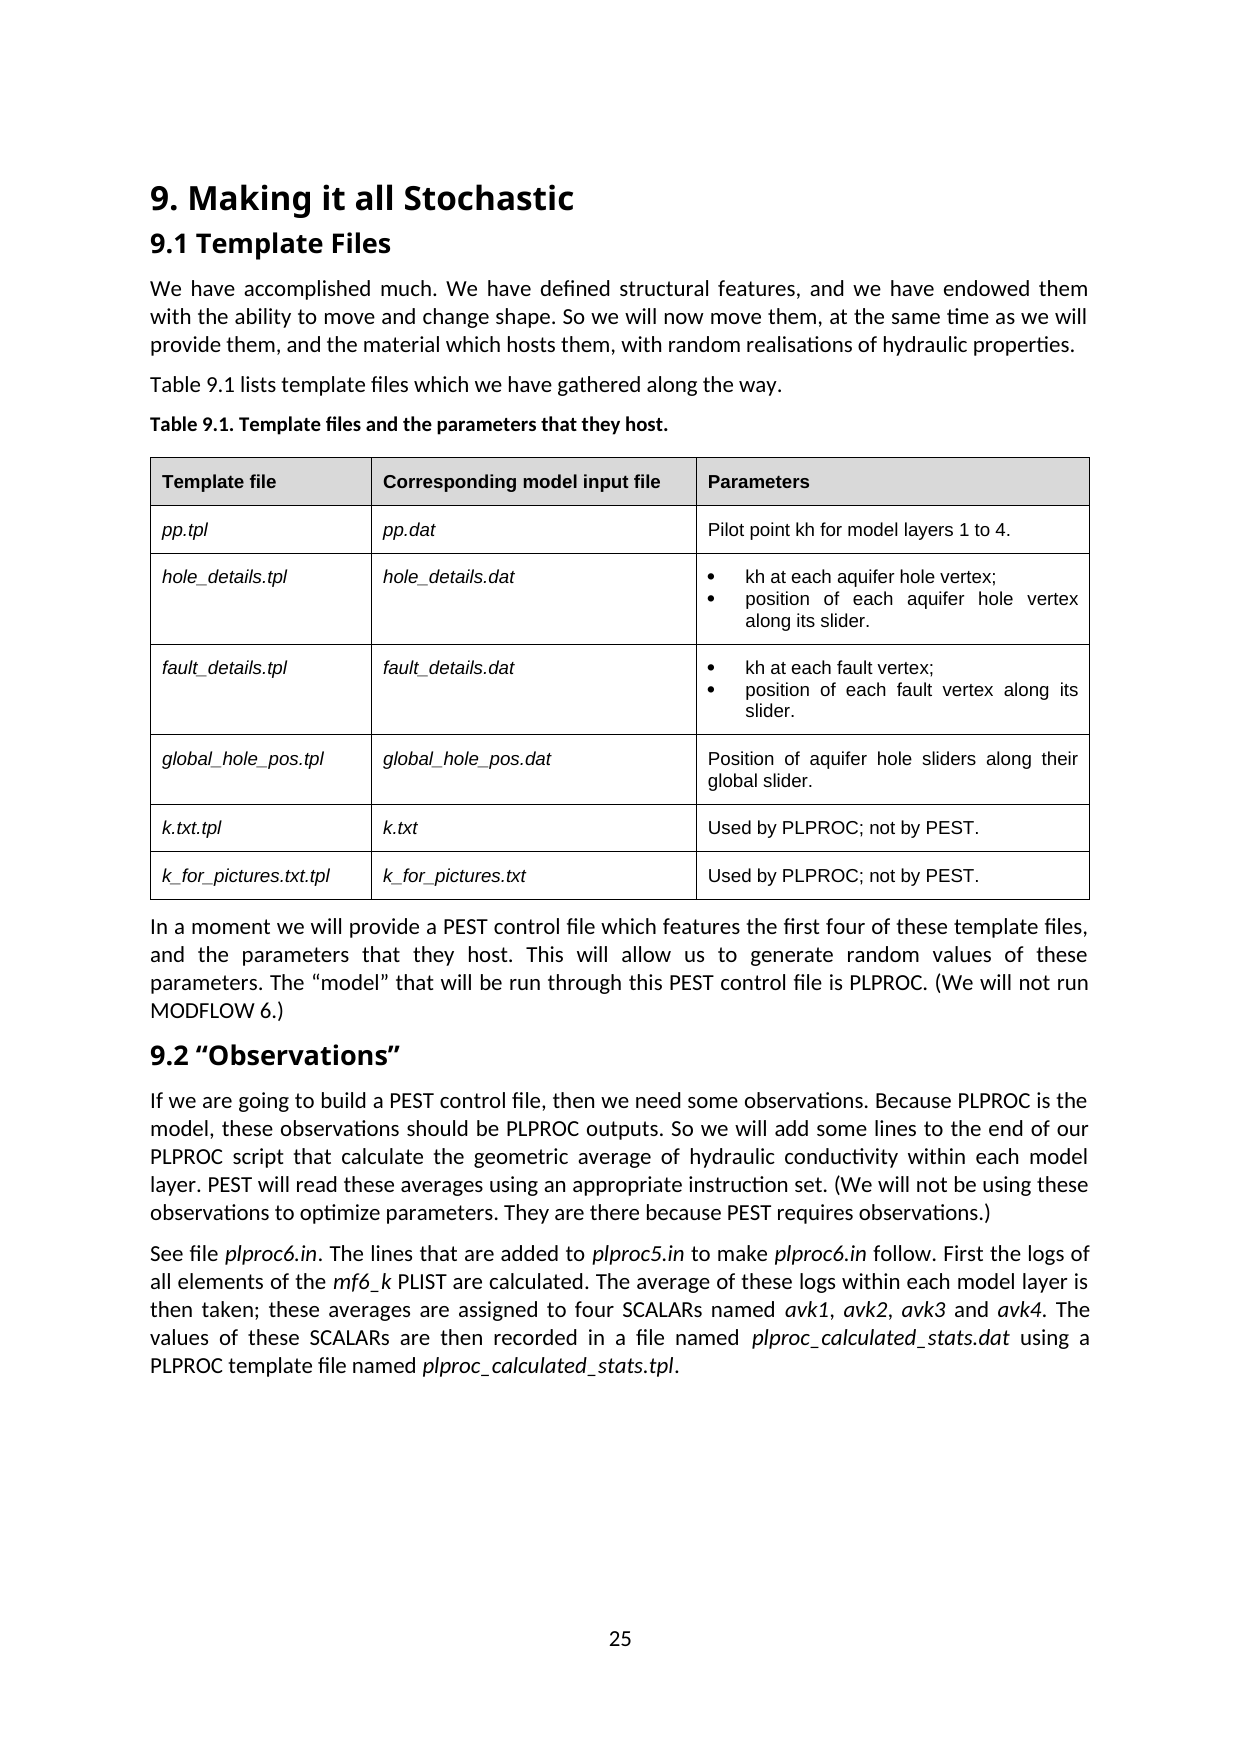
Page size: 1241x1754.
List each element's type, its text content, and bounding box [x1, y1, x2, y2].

table_header Parameters [697, 458, 1089, 505]
table_cell global_hole_pos.dat [372, 735, 696, 803]
table_cell kh at each aquifer hole vertex; position of each aquifer hole vertex along its slider. [697, 554, 1089, 643]
table_cell global_hole_pos.tpl [151, 735, 371, 803]
text We have accomplished much. We have defined structural features, and we have endowed them with the ability to move and change shape. So we will now move them, at the same time as we will provide them, and the material which hosts them, with random realisations of hydraulic properties. [150, 274, 1090, 358]
table_cell hole_details.dat [372, 554, 696, 643]
text Table 9.1 lists template files which we have gathered along the way. [150, 371, 1090, 398]
table_cell hole_details.tpl [151, 554, 371, 643]
table_cell k_for_pictures.txt.tpl [151, 852, 371, 899]
table_cell k.txt.tpl [151, 805, 371, 851]
table_cell fault_details.dat [372, 645, 696, 734]
table_cell Pilot point kh for model layers 1 to 4. [697, 506, 1089, 552]
text If we are going to build a PEST control file, then we need some observations. Because PLPROC is the model, these observations should be PLPROC outputs. So we will add some lines to the end of our PLPROC script that calculate the geometric average of hydraulic conductivity within each model layer. PEST will read these averages using an appropriate instruction set. (We will not be using these observations to optimize parameters. They are there because PEST requires observations.) [150, 1086, 1090, 1226]
table_cell Position of aquifer hole sliders along their global slider. [697, 735, 1089, 803]
subtitle 9. Making it all Stochastic [150, 175, 1090, 220]
table_cell Used by PLPROC; not by PEST. [697, 852, 1089, 899]
table_cell k.txt [372, 805, 696, 851]
text See file plproc6.in. The lines that are added to plproc5.in to make plproc6.in follow. First the logs of all elements of the mf6_k PLIST are calculated. The average of these logs within each model layer is then taken; these averages are assigned to four SCALARs named avk1, avk2, avk3 and avk4. The values of these SCALARs are then recorded in a file named plproc_calculated_stats.dat using a PLPROC template file named plproc_calculated_stats.tpl. [150, 1239, 1090, 1379]
text Table 9.1. Template files and the parameters that they host. [150, 411, 1090, 436]
text In a moment we will provide a PEST control file which features the first four of these template files, and the parameters that they host. This will allow us to generate random values of these parameters. The “model” that will be run through this PEST control file is PLPROC. (We will not run MODFLOW 6.) [150, 912, 1090, 1024]
table_cell pp.tpl [151, 506, 371, 552]
table_cell k_for_pictures.txt [372, 852, 696, 899]
table_cell pp.dat [372, 506, 696, 552]
table_cell fault_details.tpl [151, 645, 371, 734]
table_header Template file [151, 458, 371, 505]
subtitle 9.1 Template Files [150, 224, 1090, 261]
table_cell Used by PLPROC; not by PEST. [697, 805, 1089, 851]
subtitle 9.2 “Observations” [150, 1037, 1090, 1074]
table_cell kh at each fault vertex; position of each fault vertex along its slider. [697, 645, 1089, 734]
table_header Corresponding model input file [372, 458, 696, 505]
